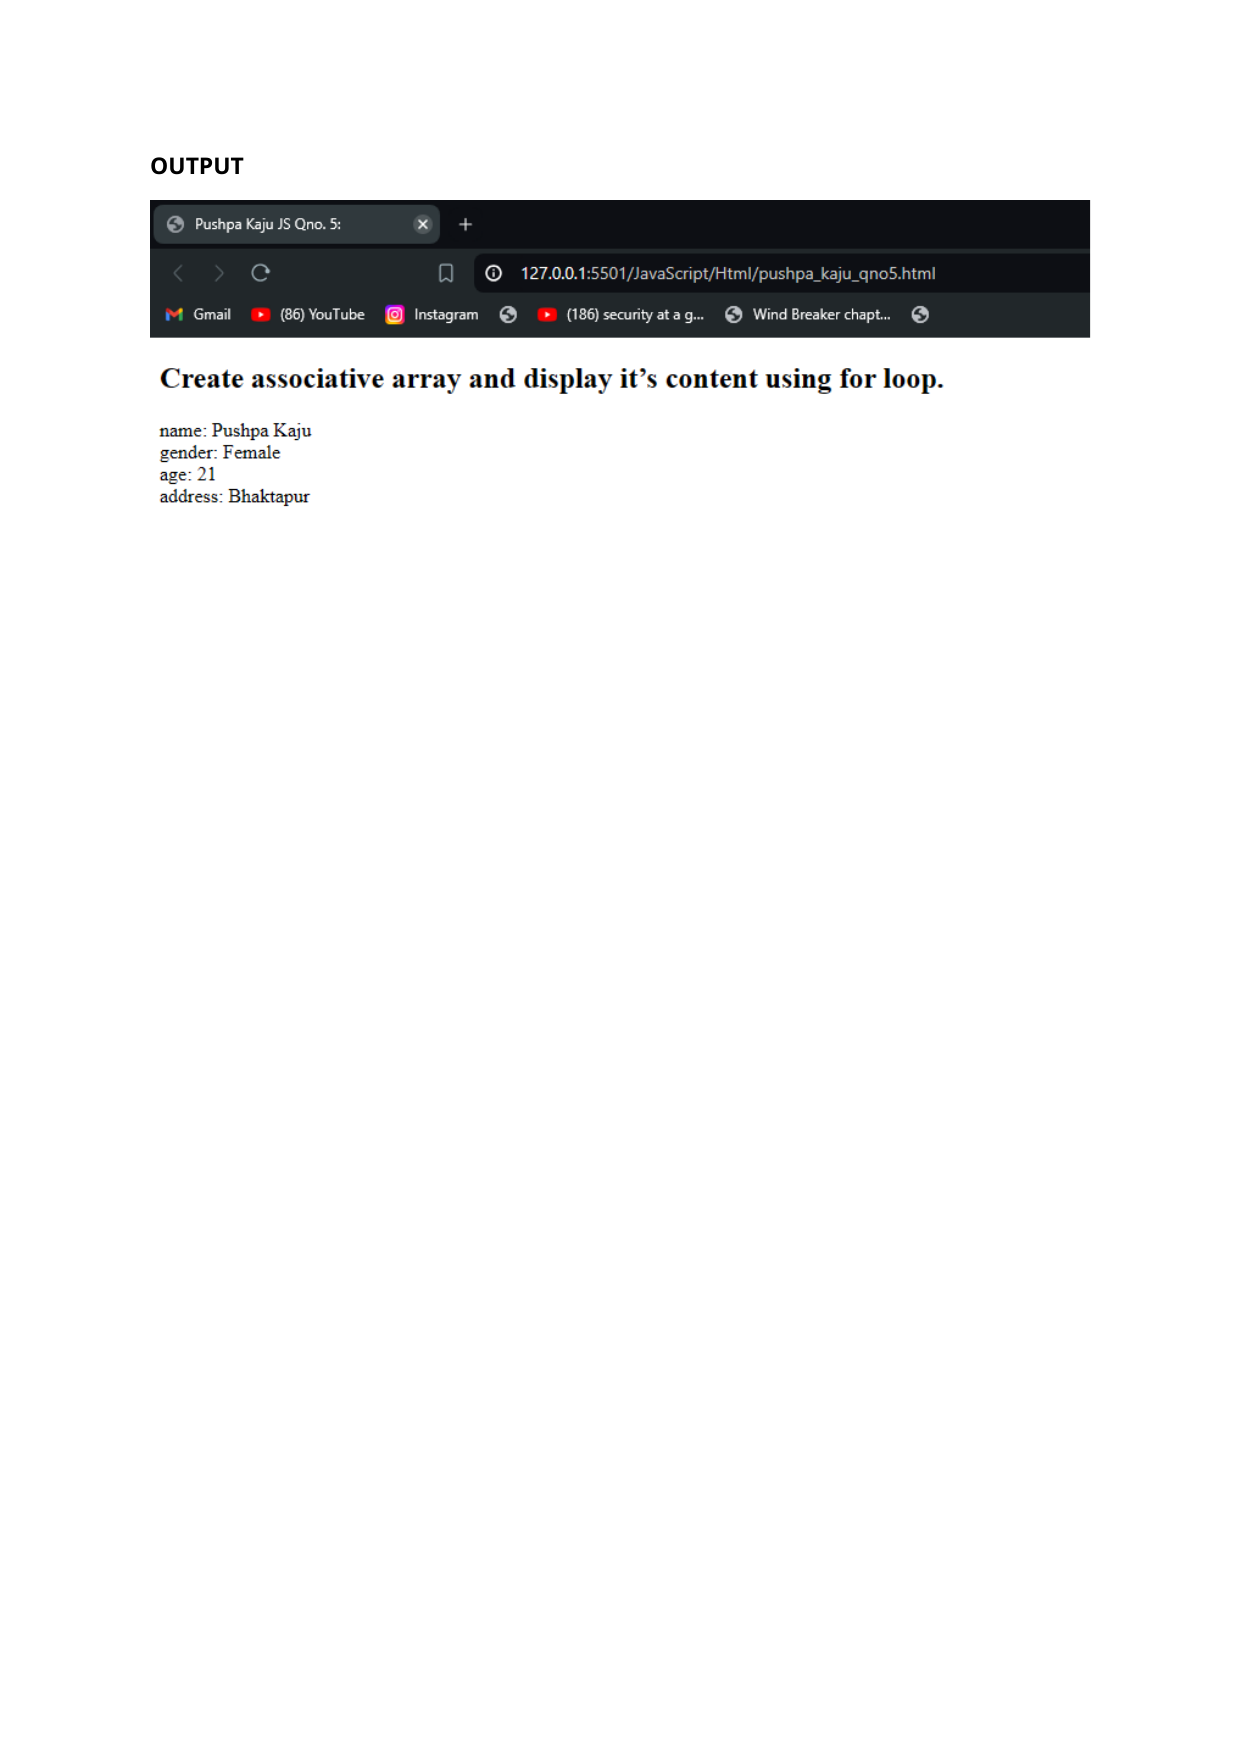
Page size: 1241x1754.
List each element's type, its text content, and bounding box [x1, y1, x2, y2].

text OUTPUT [150, 150, 1090, 181]
picture [150, 200, 1091, 661]
